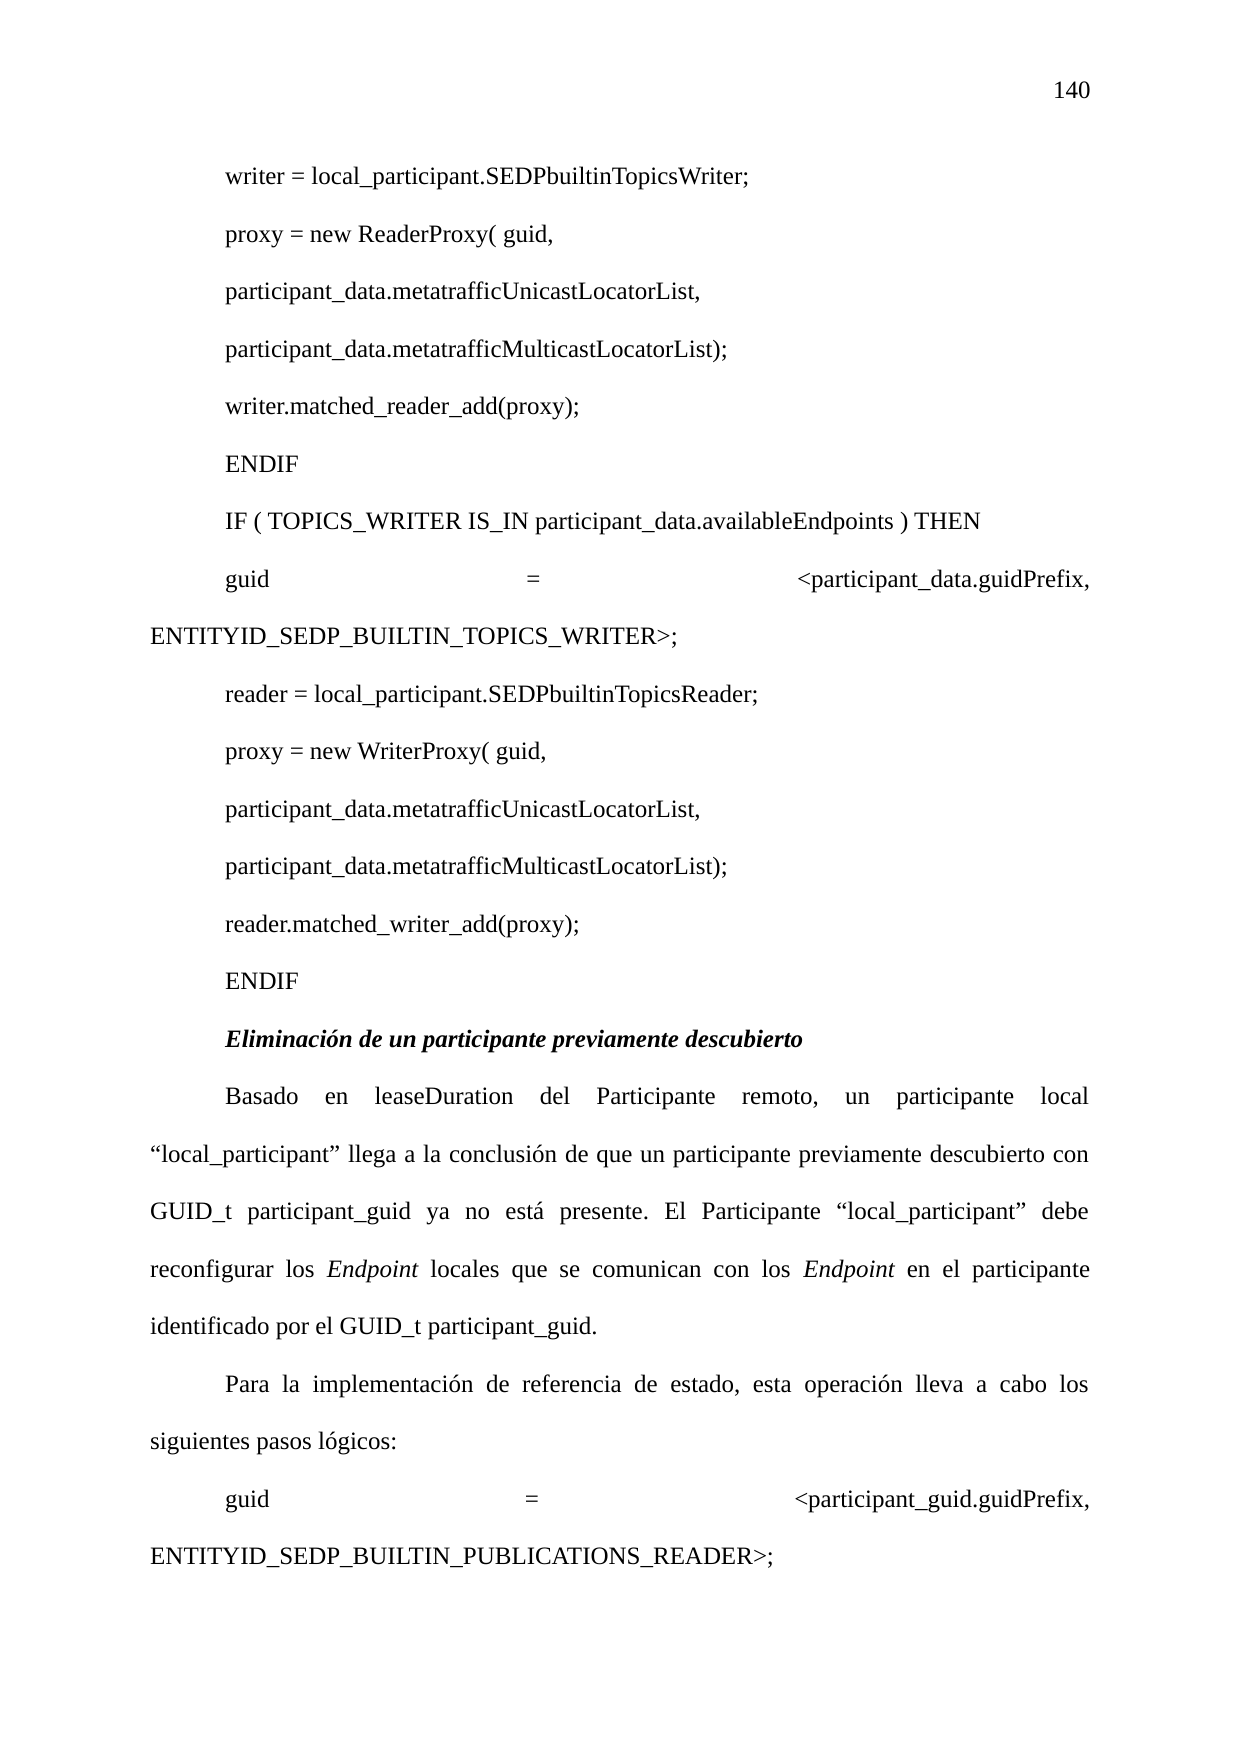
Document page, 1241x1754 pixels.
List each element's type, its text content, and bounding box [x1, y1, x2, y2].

text reader.matched_writer_add(proxy); [150, 909, 1090, 937]
text Para la implementación de referencia de estado, esta operación lleva a cabo los siguientes pasos lógicos: [150, 1369, 1090, 1455]
text participant_data.metatrafficUnicastLocatorList, [150, 794, 1090, 822]
text participant_data.metatrafficMulticastLocatorList); [150, 334, 1090, 362]
text guid = <participant_data.guidPrefix, ENTITYID_SEDP_BUILTIN_TOPICS_WRITER>; [150, 564, 1090, 650]
text writer = local_participant.SEDPbuiltinTopicsWriter; [150, 161, 1090, 190]
text proxy = new WriterProxy( guid, [150, 736, 1090, 765]
text IF ( TOPICS_WRITER IS_IN participant_data.availableEndpoints ) THEN [150, 506, 1090, 535]
text Basado en leaseDuration del Participante remoto, un participante local “local_participant” llega a la conclusión de que un participante previamente descubierto con GUID_t participant_guid ya no está presente. El Participante “local_participant” debe reconfigurar los Endpoint locales que se comunican con los Endpoint en el participante identificado por el GUID_t participant_guid. [150, 1081, 1090, 1340]
text reader = local_participant.SEDPbuiltinTopicsReader; [150, 679, 1090, 707]
text participant_data.metatrafficMulticastLocatorList); [150, 851, 1090, 880]
text guid = <participant_guid.guidPrefix, ENTITYID_SEDP_BUILTIN_PUBLICATIONS_READER>; [150, 1484, 1090, 1570]
subtitle Eliminación de un participante previamente descubierto [150, 1024, 1090, 1052]
text ENDIF [150, 449, 1090, 477]
text proxy = new ReaderProxy( guid, [150, 219, 1090, 247]
text participant_data.metatrafficUnicastLocatorList, [150, 276, 1090, 305]
text ENDIF [150, 966, 1090, 995]
text writer.matched_reader_add(proxy); [150, 391, 1090, 420]
